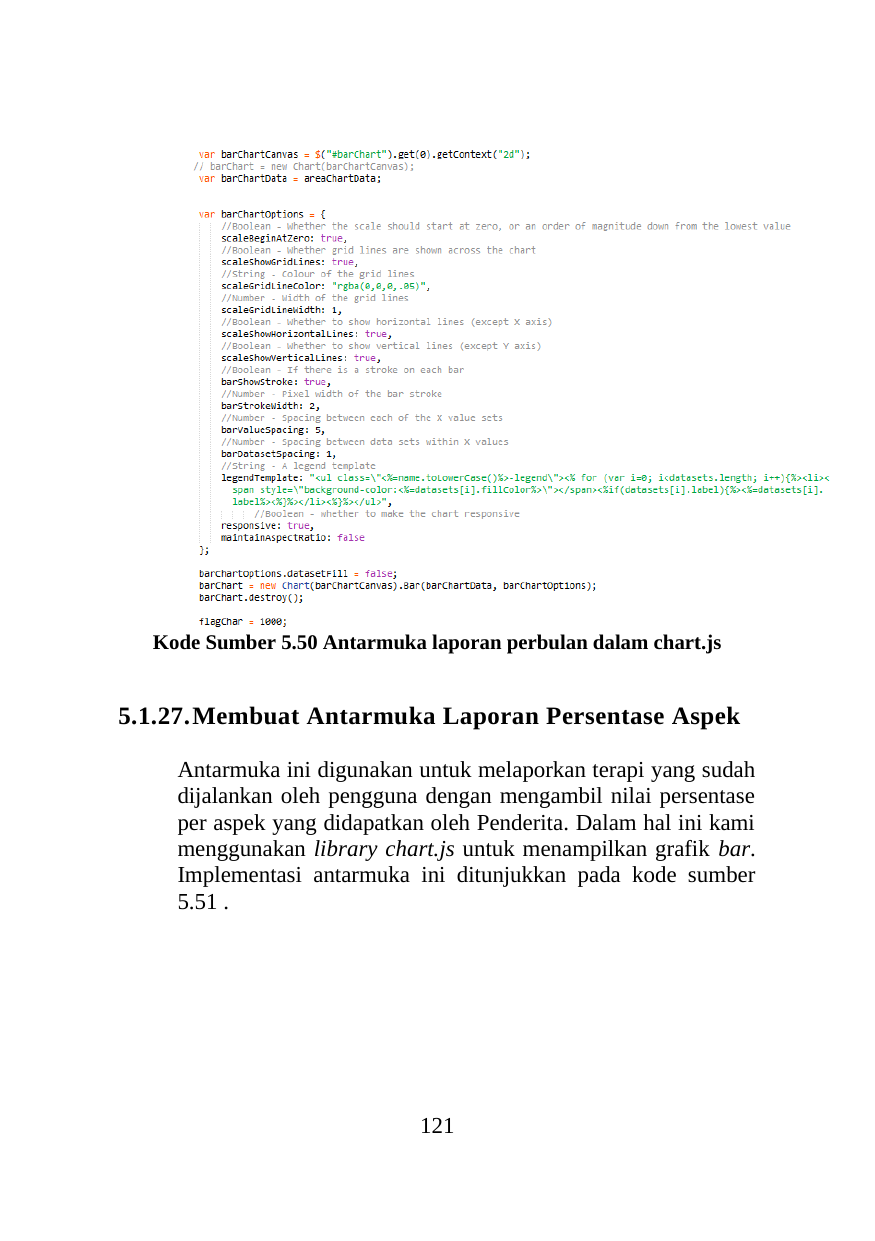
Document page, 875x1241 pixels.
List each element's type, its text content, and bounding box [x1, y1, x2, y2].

text Kode Sumber 5.50 Antarmuka laporan perbulan dalam chart.js [118, 629, 756, 654]
text Antarmuka ini digunakan untuk melaporkan terapi yang sudah dijalankan oleh pengguna dengan mengambil nilai persentase per aspek yang didapatkan oleh Penderita. Dalam hal ini kami menggunakan library chart.js untuk menampilkan grafik bar. Implementasi antarmuka ini ditunjukkan pada kode sumber 5.51 . [177, 756, 756, 914]
subtitle Membuat Antarmuka Laporan Persentase Aspek [118, 701, 756, 729]
picture [192, 147, 831, 630]
